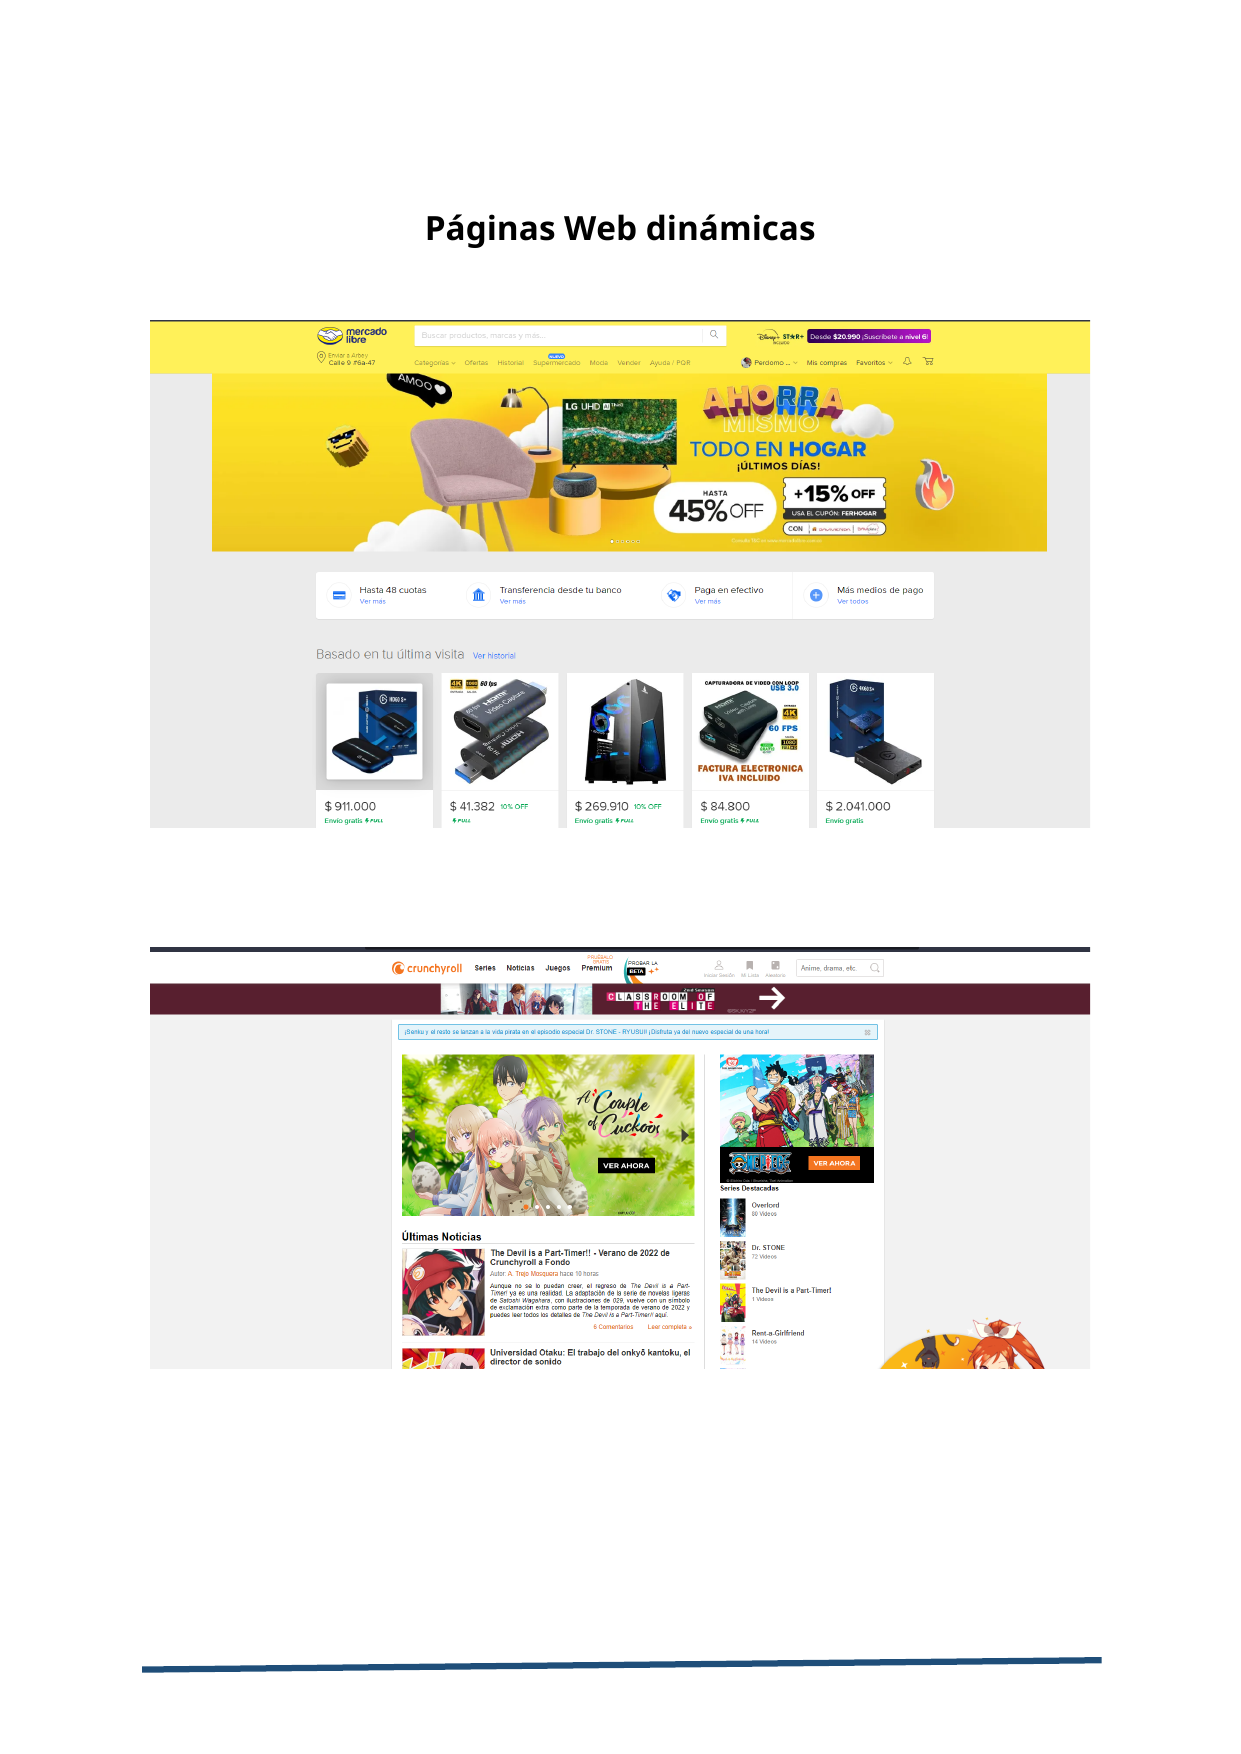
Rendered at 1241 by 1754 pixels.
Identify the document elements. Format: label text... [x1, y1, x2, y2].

picture [150, 320, 1091, 828]
text Páginas Web dinámicas [150, 205, 1090, 250]
picture [150, 947, 1091, 1369]
